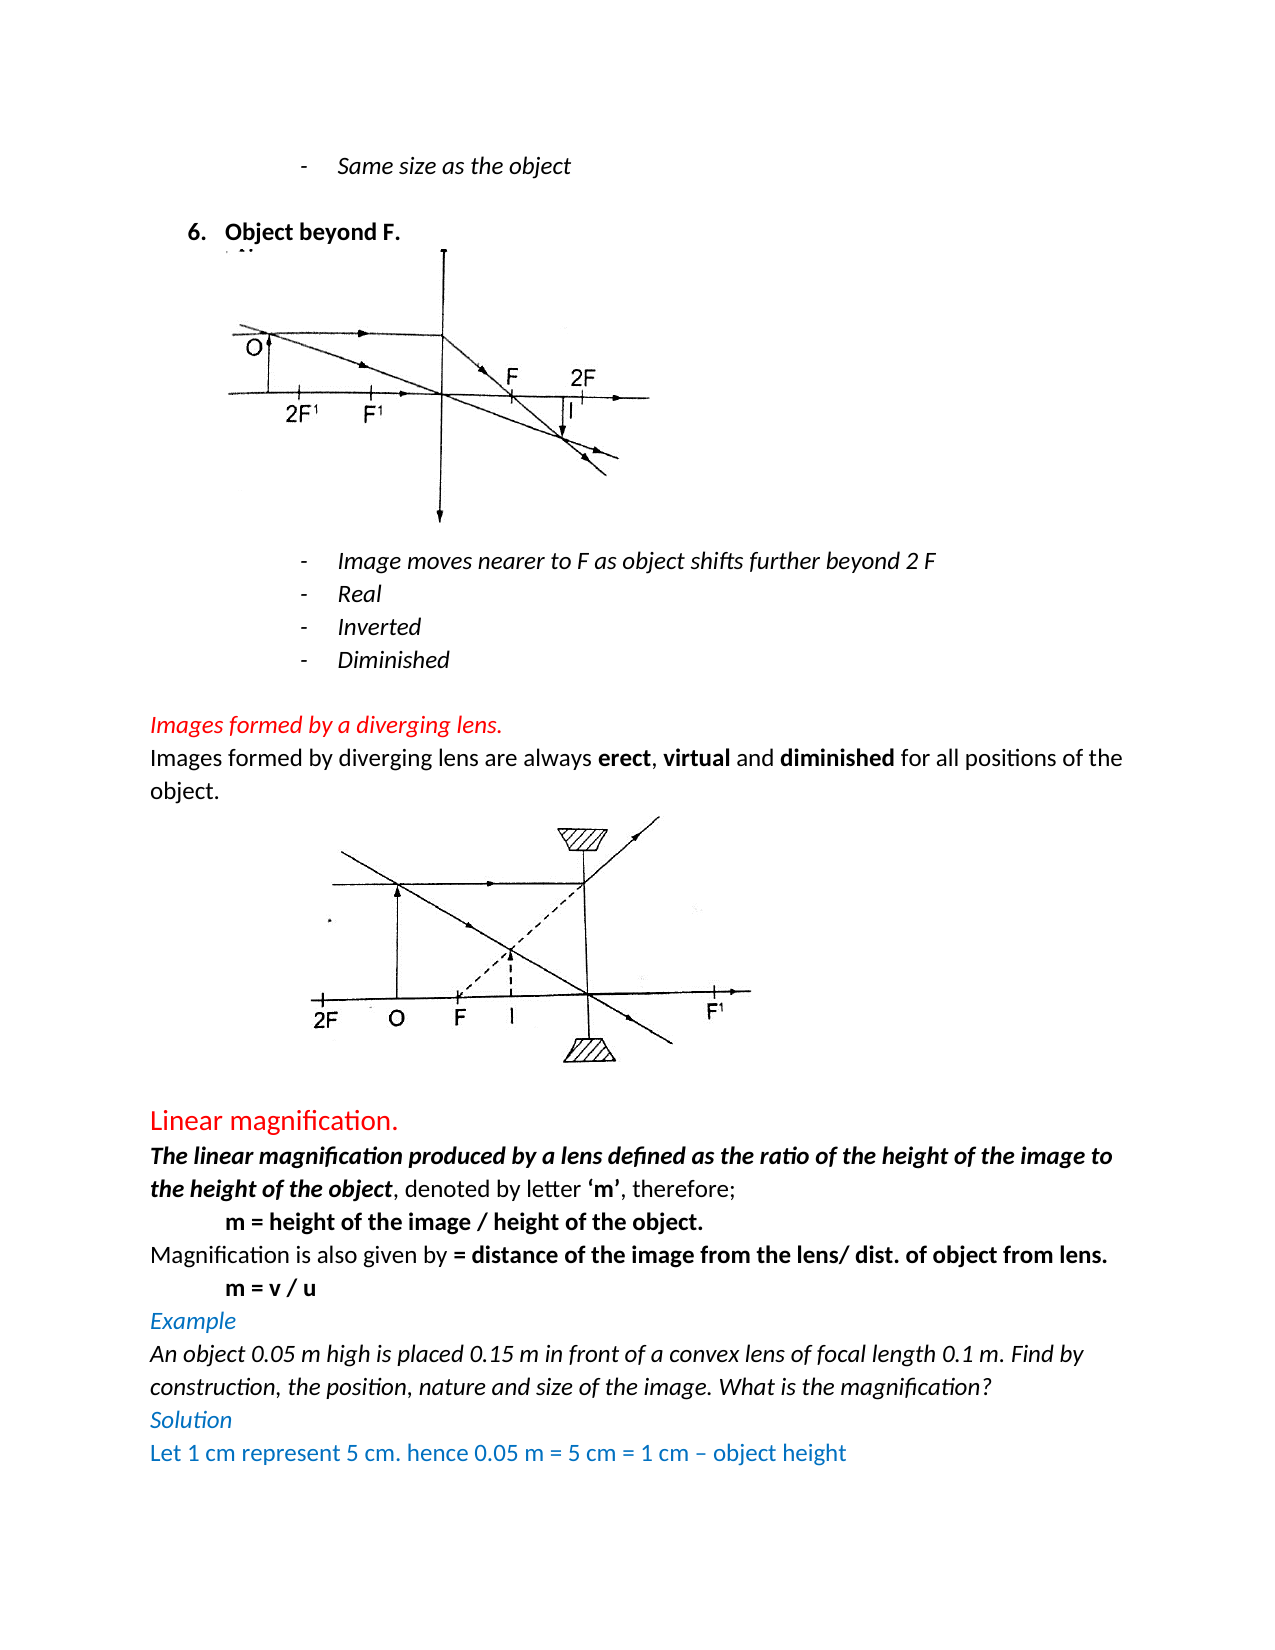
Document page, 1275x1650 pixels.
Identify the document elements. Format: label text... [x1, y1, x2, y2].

text Let 1 cm represent 5 cm. hence 0.05 m = 5 cm = 1 cm – object height [150, 1437, 1125, 1467]
text Images formed by a diverging lens. [150, 709, 1125, 740]
text m = height of the image / height of the object. [150, 1206, 1125, 1237]
list Inverted [300, 611, 1125, 641]
text m = v / u [150, 1272, 1125, 1303]
list Real [300, 578, 1125, 608]
text The linear magnification produced by a lens defined as the ratio of the height of the image to the height of the object, denoted by letter ‘m’, therefore; [150, 1141, 1125, 1204]
list Image moves nearer to F as object shifts further beyond 2 F [300, 545, 1125, 576]
text Linear magnification. [150, 1102, 1125, 1138]
list Same size as the object [300, 150, 1125, 181]
text Images formed by diverging lens are always erect, virtual and diminished for all positions of the object. [150, 742, 1125, 806]
text Solution [150, 1404, 1125, 1434]
list Diminished [300, 644, 1125, 674]
list Object beyond F. [187, 216, 1125, 246]
text An object 0.05 m high is placed 0.15 m in front of a convex lens of focal length 0.1 m. Find by construction, the position, nature and size of the image. What is the magnification? [150, 1338, 1125, 1401]
text Example [150, 1305, 1125, 1336]
text Magnification is also given by = distance of the image from the lens/ dist. of object from lens. [150, 1239, 1125, 1270]
